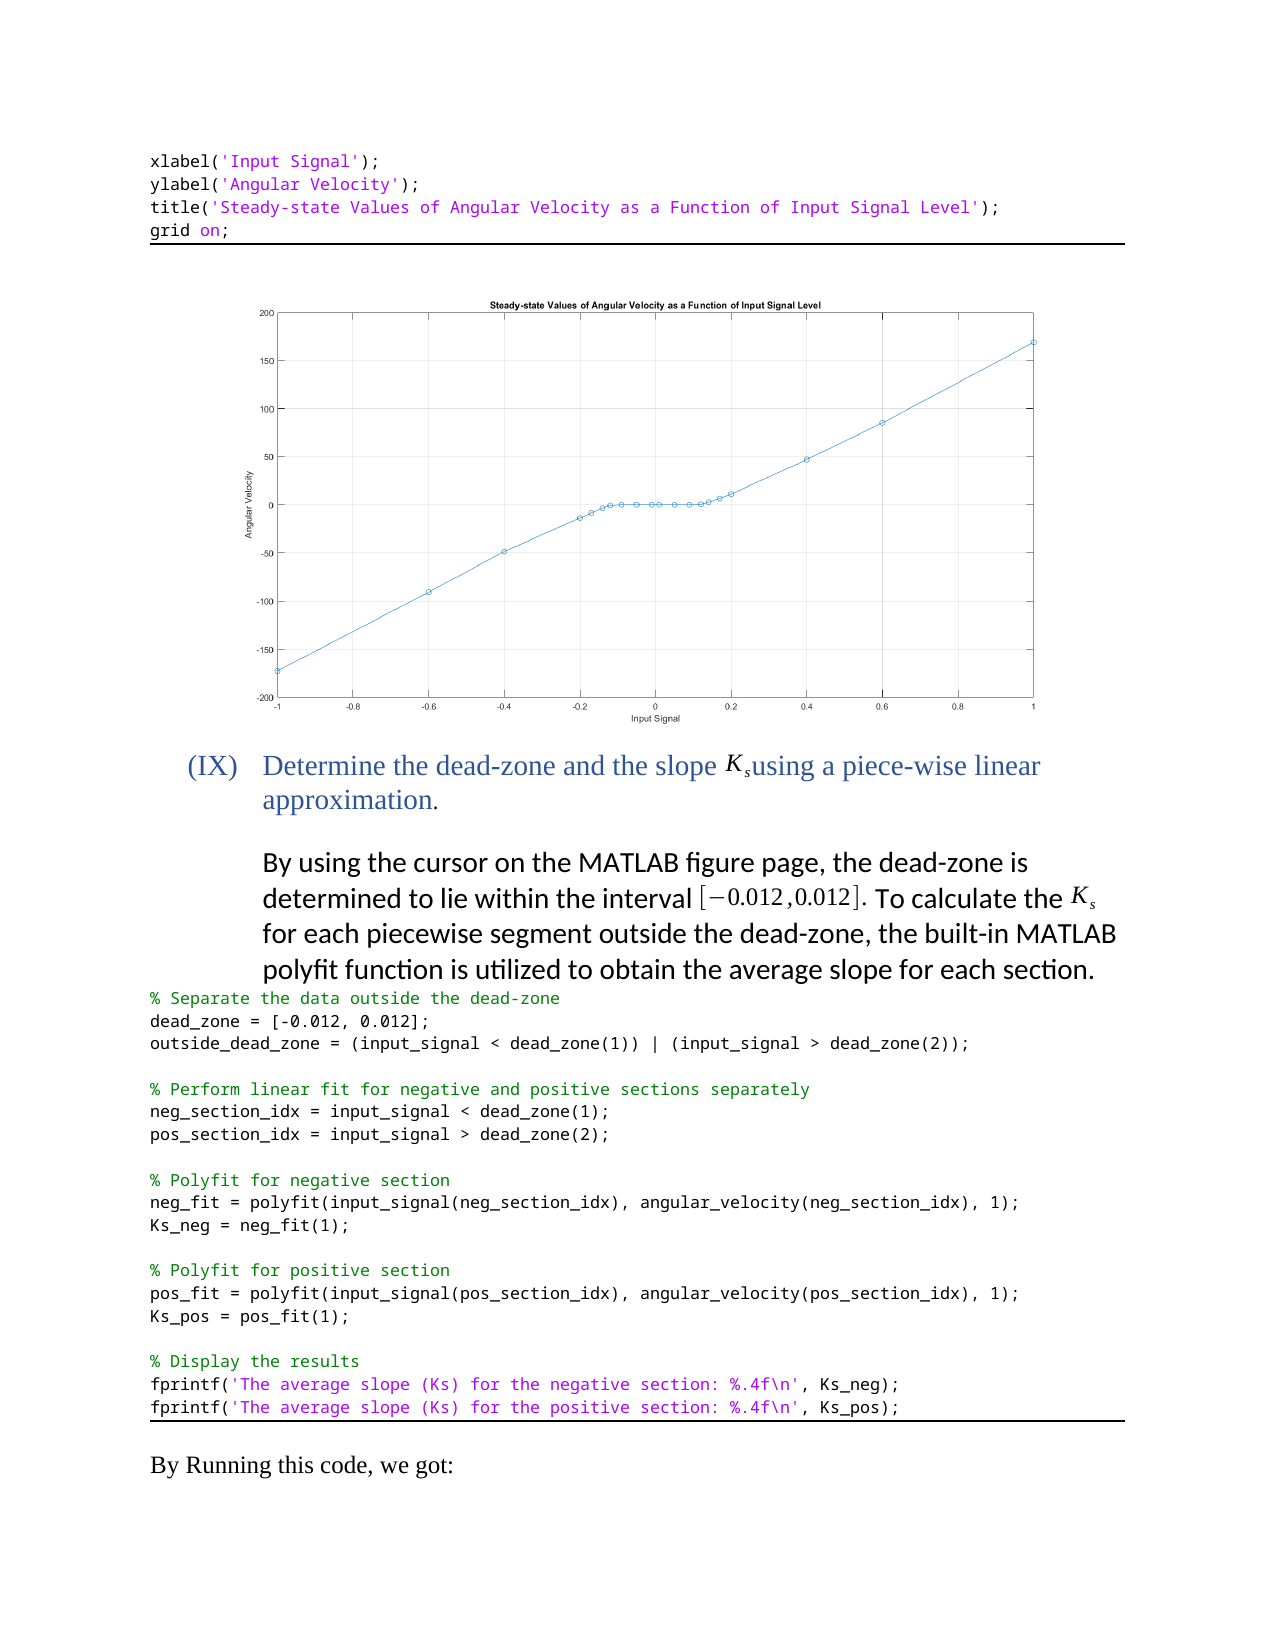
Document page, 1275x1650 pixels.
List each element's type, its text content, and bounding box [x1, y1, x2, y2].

text xlabel('Input Signal'); [150, 150, 1125, 173]
text neg_section_idx = input_signal < dead_zone(1); [150, 1100, 1125, 1123]
text Ks_neg = neg_fit(1); [150, 1214, 1125, 1236]
text fprintf('The average slope (Ks) for the negative section: %.4f\n', Ks_neg); [150, 1373, 1125, 1395]
text % Polyfit for negative section [150, 1168, 1125, 1191]
text ylabel('Angular Velocity'); [150, 173, 1125, 195]
text pos_section_idx = input_signal > dead_zone(2); [150, 1123, 1125, 1146]
text pos_fit = polyfit(input_signal(pos_section_idx), angular_velocity(pos_section_idx), 1); [150, 1282, 1125, 1304]
picture [150, 278, 1125, 749]
text % Display the results [150, 1350, 1125, 1373]
text dead_zone = [-0.012, 0.012]; [150, 1009, 1125, 1032]
text grid on; [150, 218, 1125, 243]
text % Perform linear fit for negative and positive sections separately [150, 1077, 1125, 1100]
text By Running this code, we got: [150, 1450, 1125, 1479]
text neg_fit = polyfit(input_signal(neg_section_idx), angular_velocity(neg_section_idx), 1); [150, 1191, 1125, 1214]
list Determine the dead-zone and the slope using a piece-wise linear approximation. [187, 749, 1125, 815]
text fprintf('The average slope (Ks) for the positive section: %.4f\n', Ks_pos); [150, 1395, 1125, 1420]
text outside_dead_zone = (input_signal < dead_zone(1)) | (input_signal > dead_zone(2)); [150, 1032, 1125, 1055]
text Ks_pos = pos_fit(1); [150, 1304, 1125, 1327]
text By using the cursor on the MATLAB figure page, the dead-zone is determined to lie within the interval To calculate the for each piecewise segment outside the dead-zone, the built-in MATLAB polyfit function is utilized to obtain the average slope for each section. [262, 844, 1125, 987]
text title('Steady-state Values of Angular Velocity as a Function of Input Signal Level'); [150, 195, 1125, 218]
text % Polyfit for positive section [150, 1259, 1125, 1282]
text % Separate the data outside the dead-zone [150, 987, 1125, 1009]
